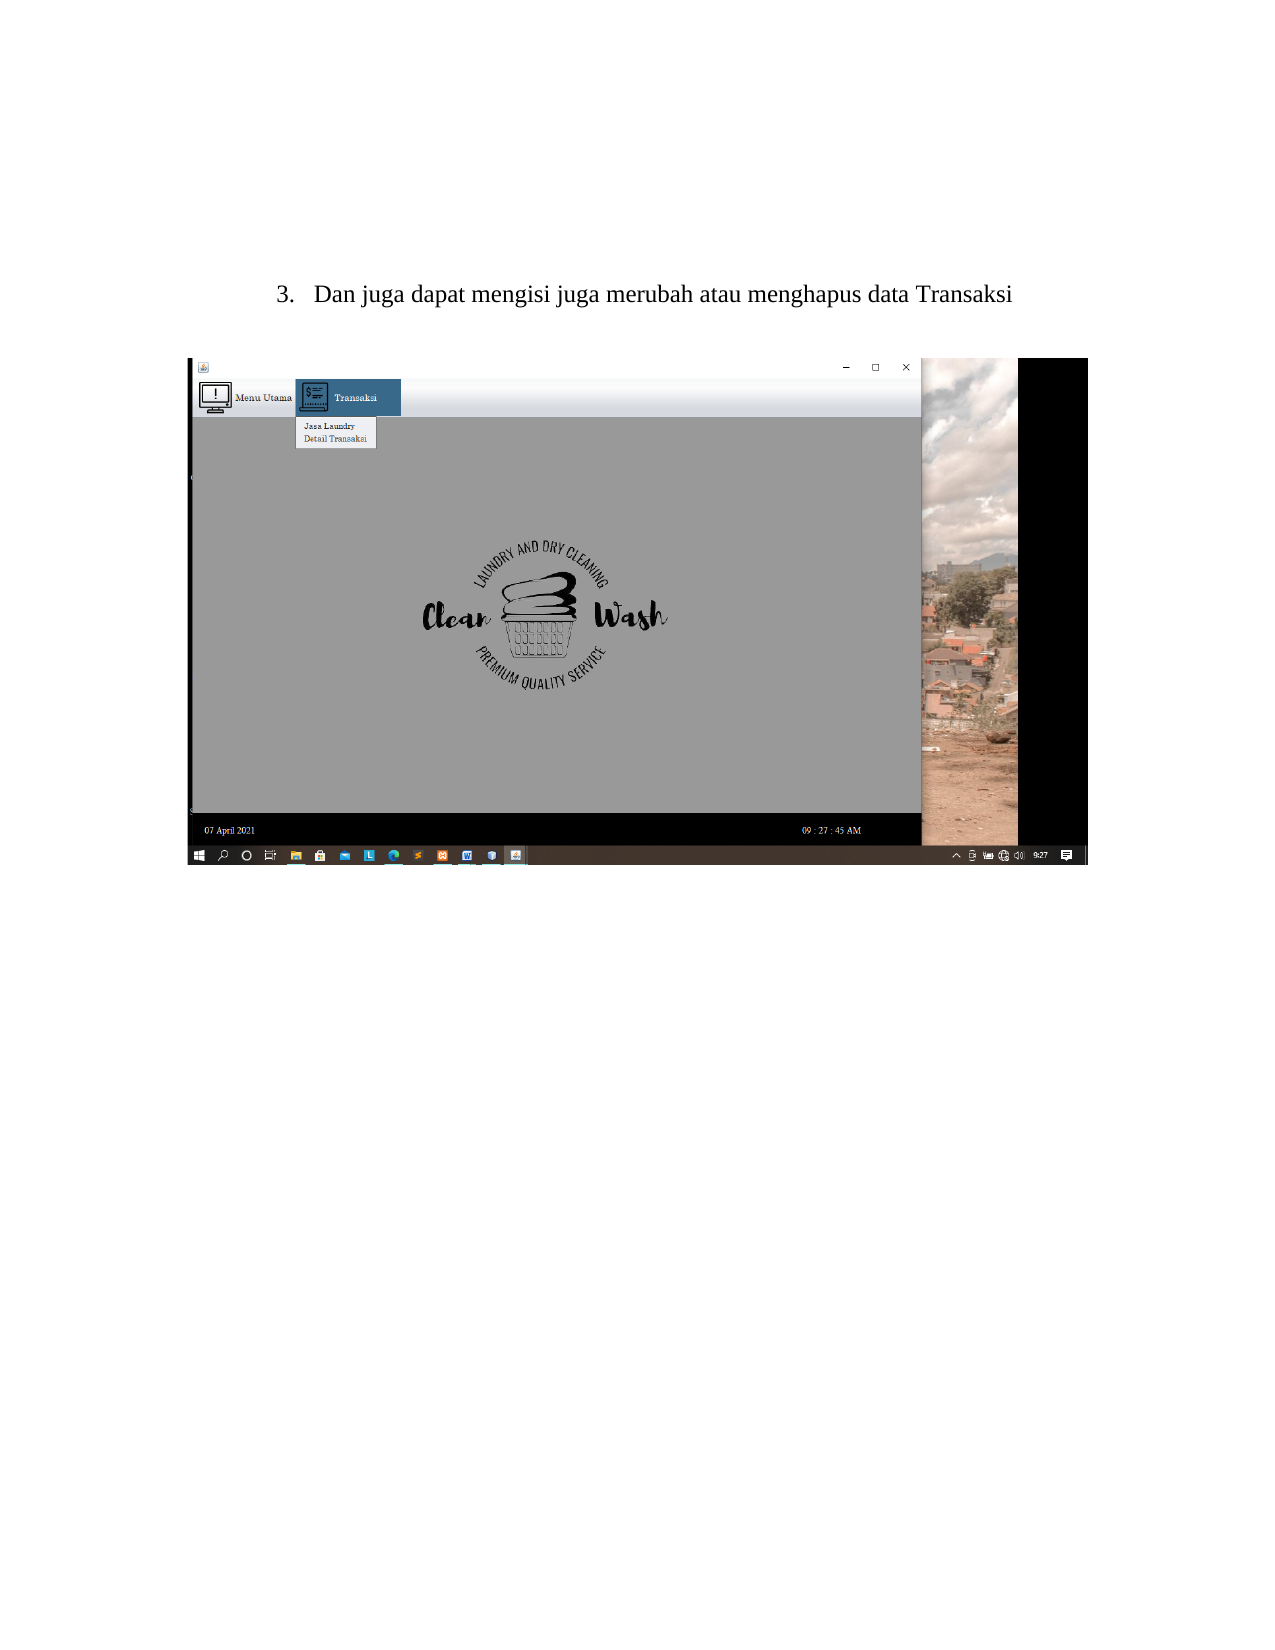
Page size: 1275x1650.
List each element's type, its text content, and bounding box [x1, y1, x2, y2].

list Dan juga dapat mengisi juga merubah atau menghapus data Transaksi [276, 279, 1125, 308]
picture [187, 358, 1088, 865]
